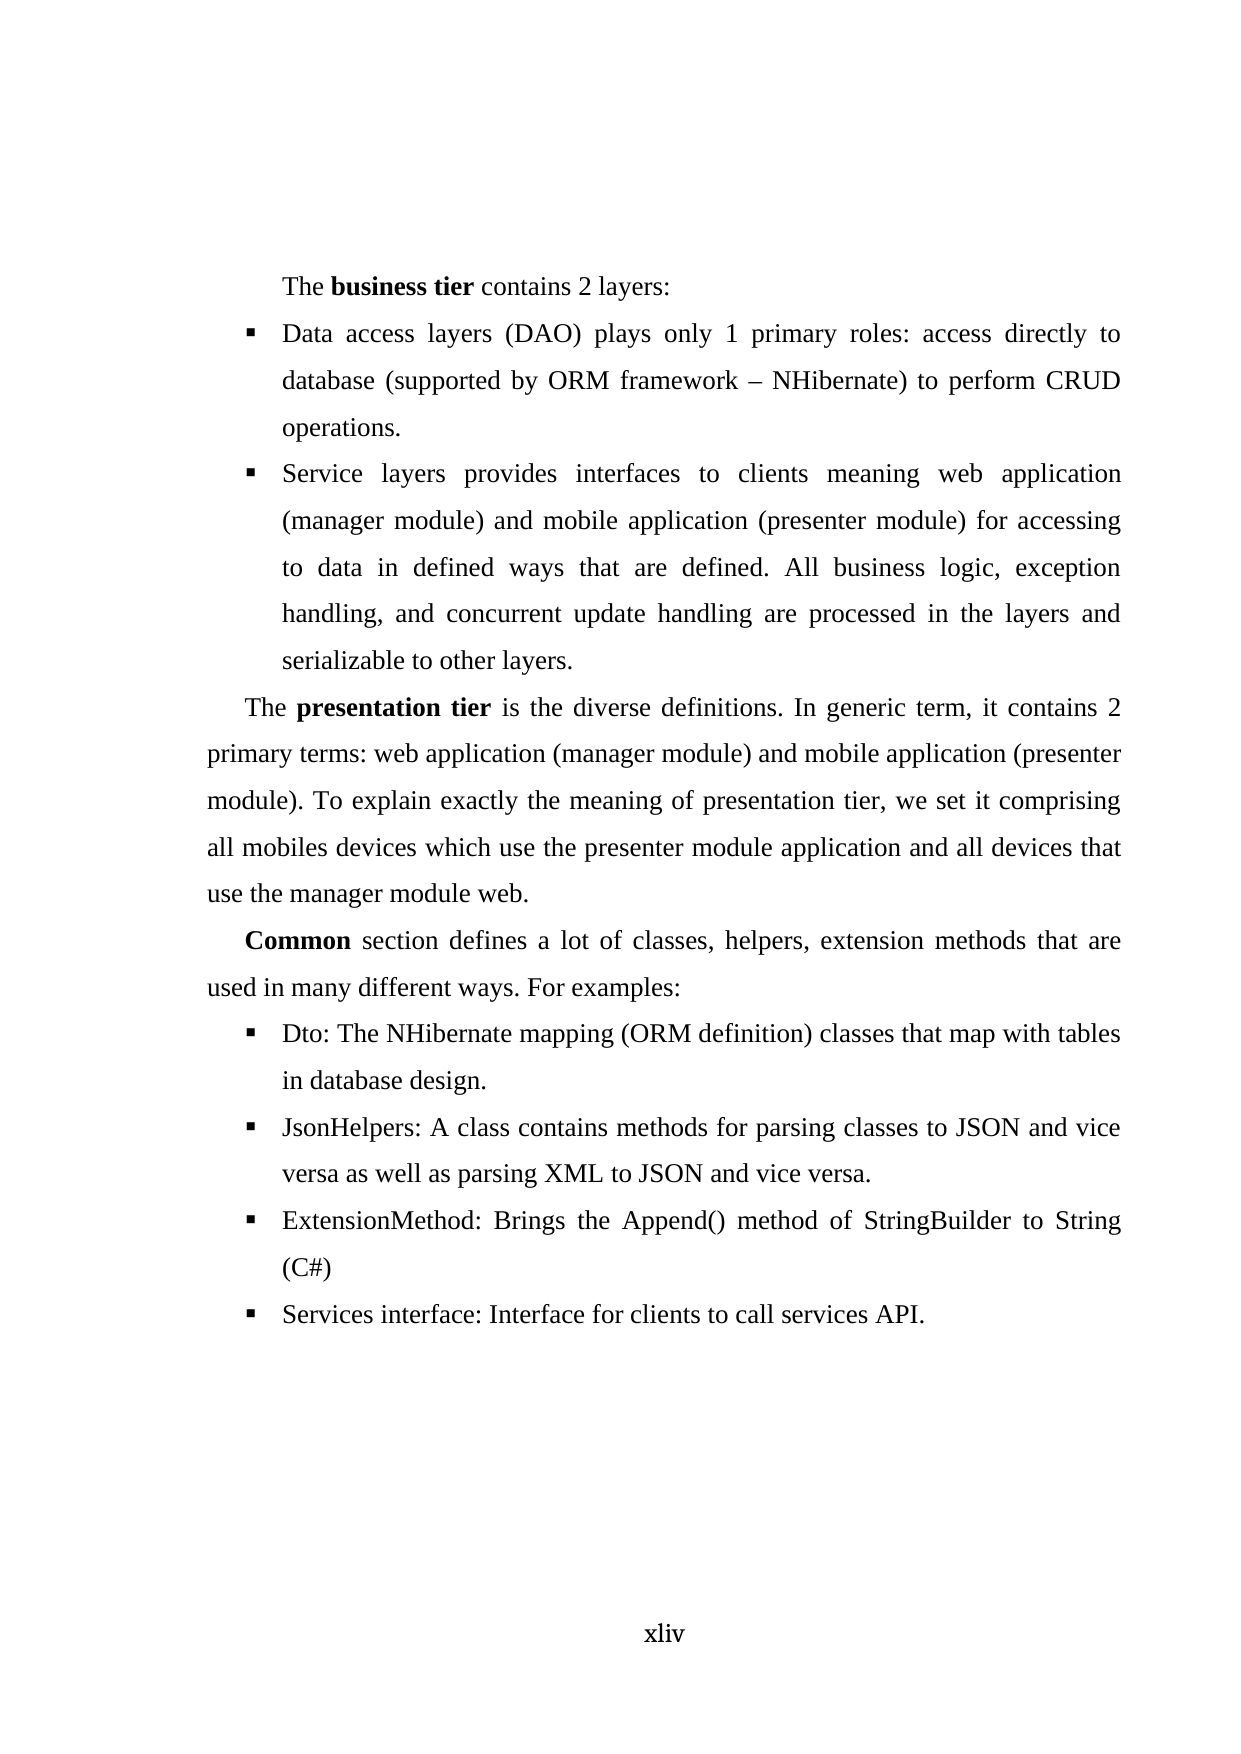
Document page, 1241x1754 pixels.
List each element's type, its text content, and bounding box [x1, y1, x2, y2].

list Services interface: Interface for clients to call services API. [244, 1298, 1122, 1329]
list JsonHelpers: A class contains methods for parsing classes to JSON and vice versa as well as parsing XML to JSON and vice versa. [244, 1111, 1122, 1189]
text The presentation tier is the diverse definitions. In generic term, it contains 2 primary terms: web application (manager module) and mobile application (presenter module). To explain exactly the meaning of presentation tier, we set it comprising all mobiles devices which use the presenter module application and all devices that use the manager module web. [207, 691, 1122, 908]
list Dto: The NHibernate mapping (ORM definition) classes that map with tables in database design. [244, 1017, 1122, 1095]
list Service layers provides interfaces to clients meaning web application (manager module) and mobile application (presenter module) for accessing to data in defined ways that are defined. All business logic, exception handling, and concurrent update handling are processed in the layers and serializable to other layers. [244, 457, 1122, 675]
list ExtensionMethod: Brings the Append() method of StringBuilder to String (C#) [244, 1204, 1122, 1282]
text The business tier contains 2 layers: [207, 271, 1122, 302]
text Common section defines a lot of classes, helpers, extension methods that are used in many different ways. For examples: [207, 924, 1122, 1002]
list Data access layers (DAO) plays only 1 primary roles: access directly to database (supported by ORM framework – NHibernate) to perform CRUD operations. [244, 317, 1122, 442]
